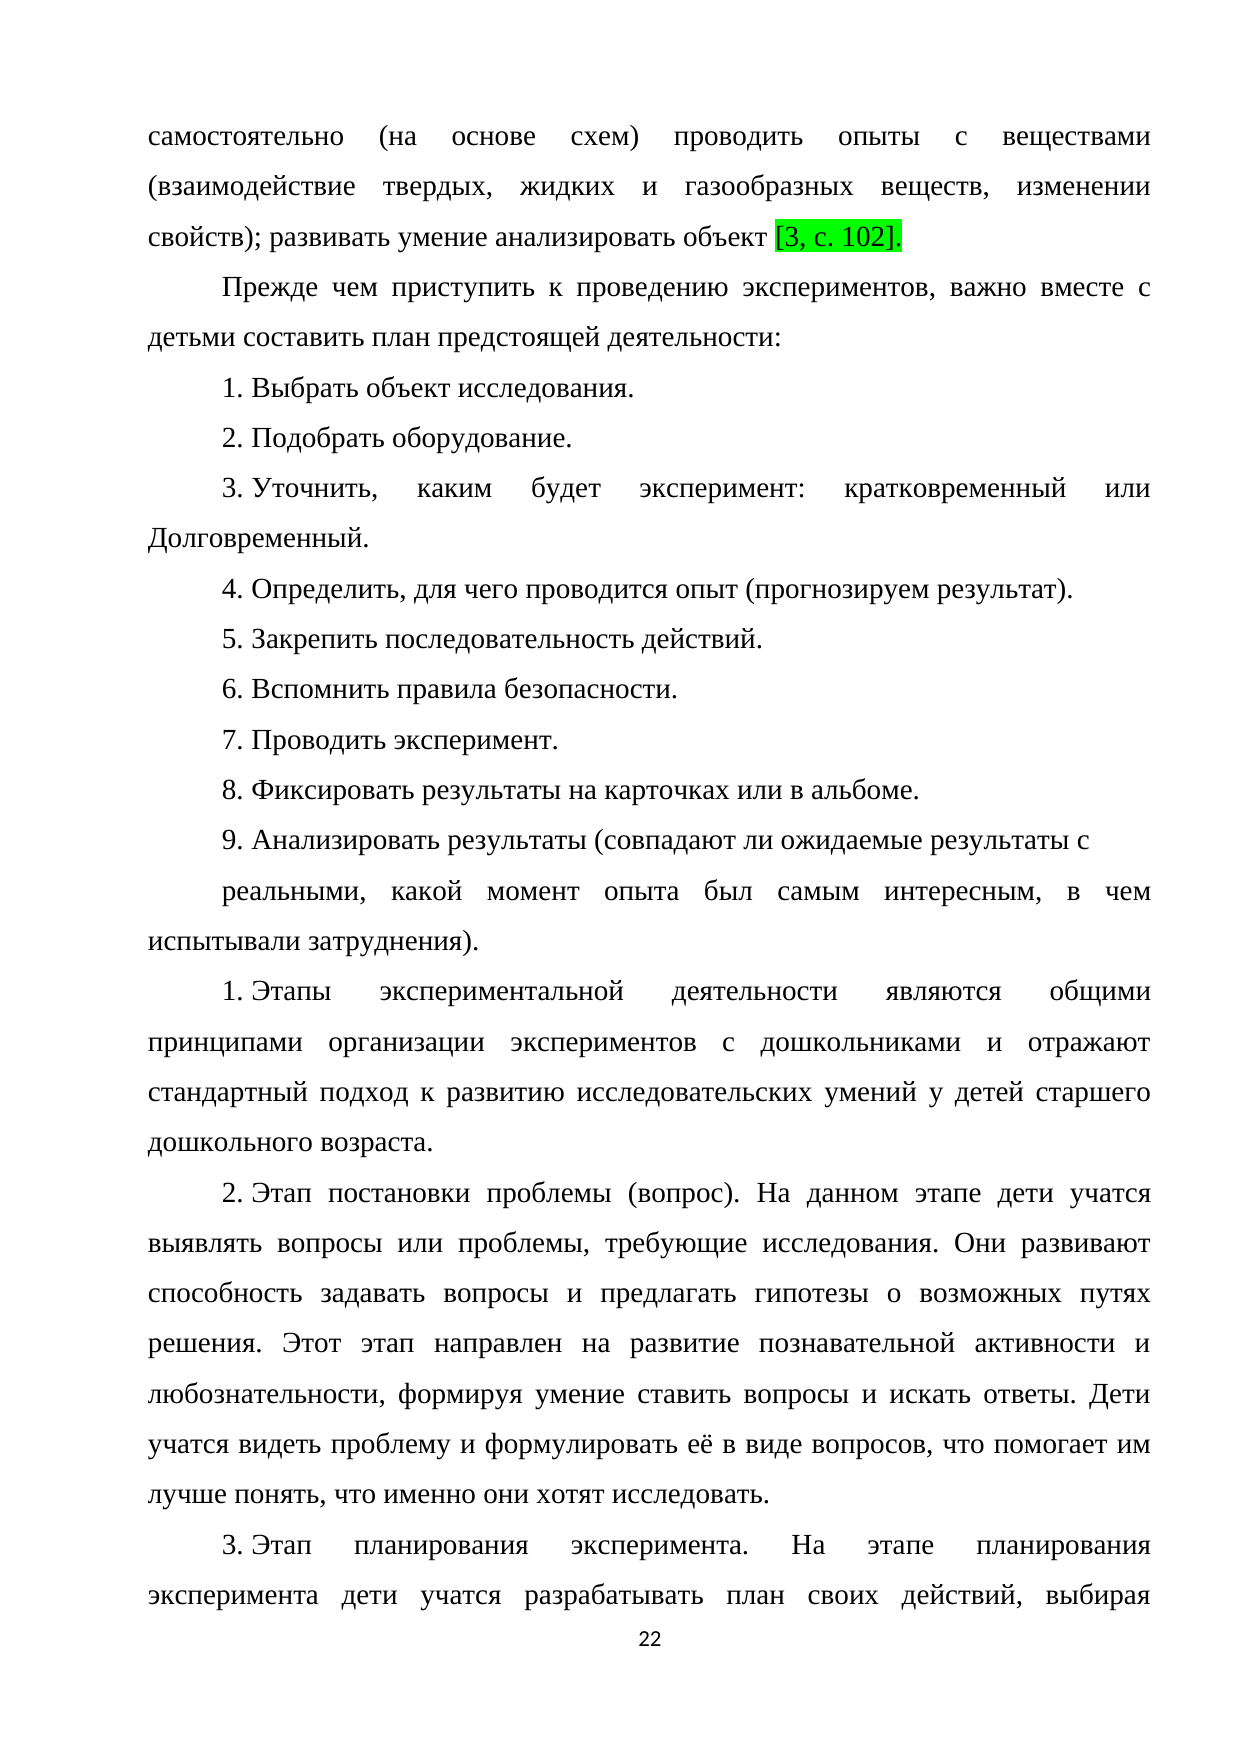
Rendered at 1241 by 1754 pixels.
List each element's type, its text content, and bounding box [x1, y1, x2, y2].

text Прежде чем приступить к проведению экспериментов, важно вместе с детьми составить план предстоящей деятельности: [148, 269, 1152, 353]
list Выбрать объект исследования. [148, 370, 1152, 403]
list Анализировать результаты (совпадают ли ожидаемые результаты с [148, 822, 1152, 856]
list Подобрать оборудование. [148, 420, 1152, 453]
list Этап постановки проблемы (вопрос). На данном этапе дети учатся выявлять вопросы или проблемы, требующие исследования. Они развивают способность задавать вопросы и предлагать гипотезы о возможных путях решения. Этот этап направлен на развитие познавательной активности и любознательности, формируя умение ставить вопросы и искать ответы. Дети учатся видеть проблему и формулировать её в виде вопросов, что помогает им лучше понять, что именно они хотят исследовать. [148, 1175, 1152, 1510]
list Этапы экспериментальной деятельности являются общими принципами организации экспериментов с дошкольниками и отражают стандартный подход к развитию исследовательских умений у детей старшего дошкольного возраста. [148, 973, 1152, 1158]
list Уточнить, каким будет эксперимент: кратковременный или Долговременный. [148, 470, 1152, 554]
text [148, 118, 1152, 252]
text реальными, какой момент опыта был самым интересным, в чем испытывали затруднения). [148, 873, 1152, 957]
list Проводить эксперимент. [148, 722, 1152, 755]
list Определить, для чего проводится опыт (прогнозируем результат). [148, 571, 1152, 604]
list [148, 1527, 1152, 1611]
list Закрепить последовательность действий. [148, 621, 1152, 655]
list Вспомнить правила безопасности. [148, 672, 1152, 705]
list Фиксировать результаты на карточках или в альбоме. [148, 772, 1152, 806]
